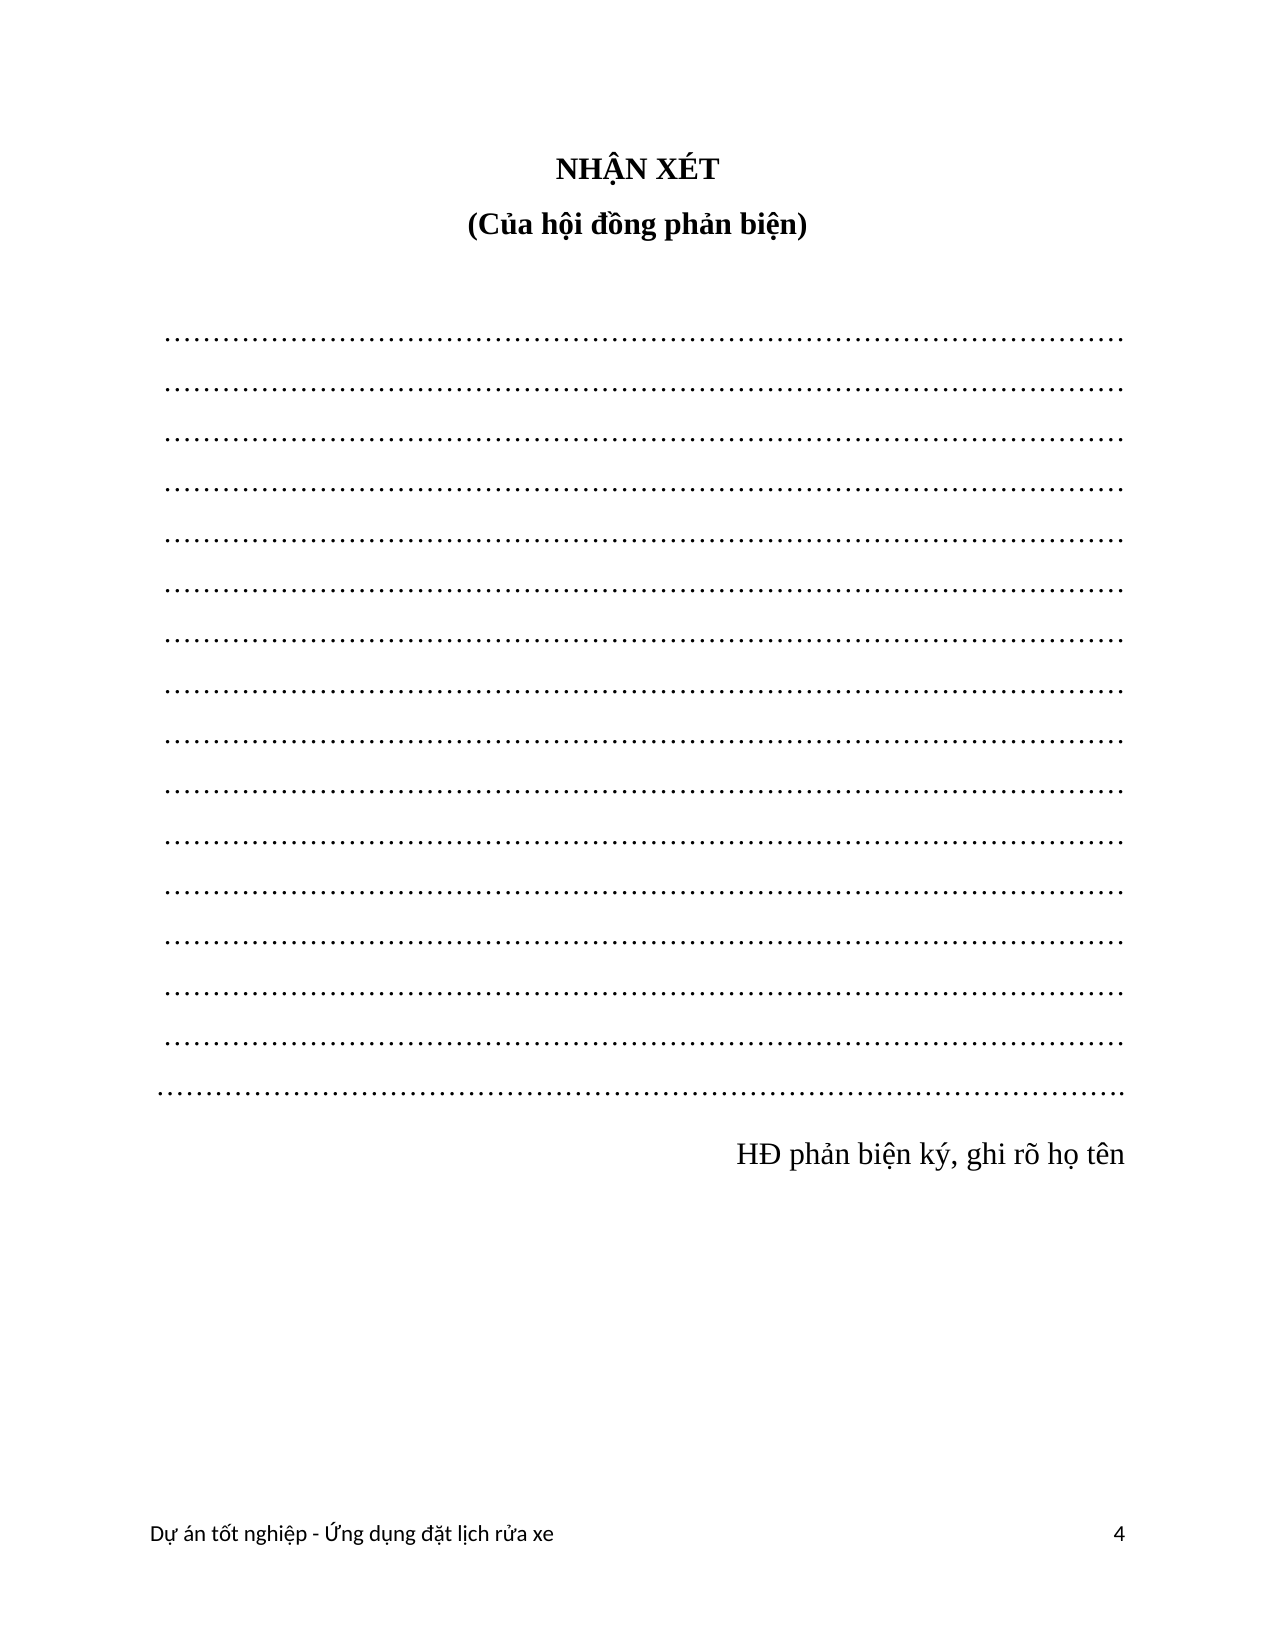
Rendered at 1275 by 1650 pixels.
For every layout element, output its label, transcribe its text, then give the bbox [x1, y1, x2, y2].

text ………………………………………………………………………………………………………………………………………………………………………………………………………………………………………………………………………………………………………………………………………………………………………………………………………………………………………………………………………………………………………………………………………………………………………………………………………………………………………………………………………………………………………………………………………………………………………………………………………………………………………………………………………………………………………………………………………………………………………………………………………………………………………………………………………………………………………………………………………………………………………………………………………………………………………………………………………………………………………………………………………………………………………………………………………………………………………………………………. [150, 314, 1125, 1102]
text (Của hội đồng phản biện) [150, 205, 1125, 241]
text NHẬN XÉT [150, 150, 1125, 186]
text HĐ phản biện ký, ghi rõ họ tên [150, 1135, 1125, 1171]
